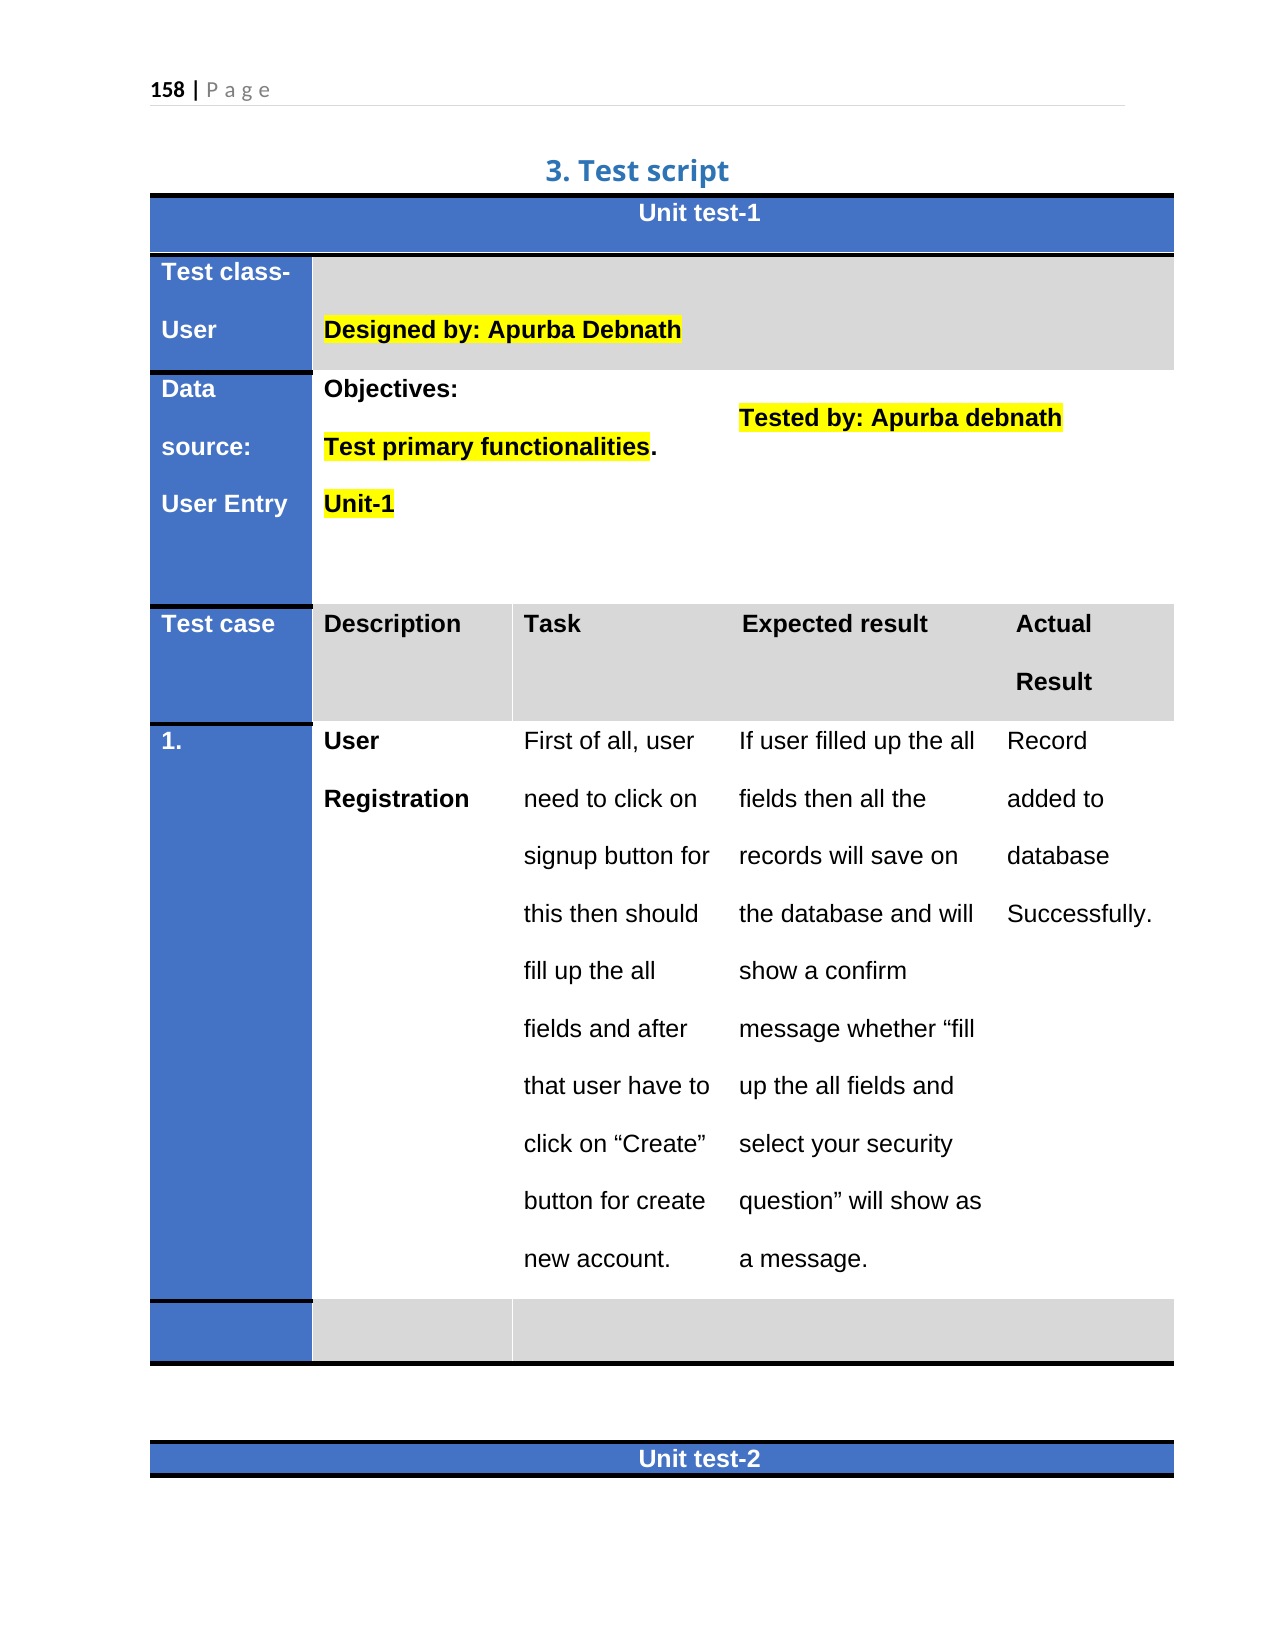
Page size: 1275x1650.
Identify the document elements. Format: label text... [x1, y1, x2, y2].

table_header Unit test-2 [150, 1444, 1174, 1473]
table_cell Objectives: Test primary functionalities. Unit-1 [313, 370, 728, 604]
table_cell Record added to database Successfully. [996, 721, 1174, 1299]
table_cell [513, 1299, 728, 1361]
table_cell Data source: User Entry [150, 375, 312, 604]
table_cell Task [513, 604, 728, 721]
table_cell [150, 1303, 312, 1361]
table_cell Designed by: Apurba Debnath [313, 257, 1174, 370]
table_cell Test case [150, 609, 312, 721]
table_header Unit test-1 [150, 198, 1174, 252]
subtitle 3. Test script [150, 150, 1125, 190]
table_cell Tested by: Apurba debnath [728, 370, 1174, 604]
table_cell First of all, user need to click on signup button for this then should fill up the all fields and after that user have to click on “Create” button for create new account. [513, 721, 728, 1299]
table_cell Test class- User [150, 257, 312, 370]
table_cell If user filled up the all fields then all the records will save on the database and will show a confirm message whether “fill up the all fields and select your security question” will show as a message. [728, 721, 996, 1299]
table_cell Actual Result [996, 604, 1174, 721]
table_cell Expected result [728, 604, 996, 721]
table_cell [996, 1299, 1174, 1361]
table_cell Description [313, 604, 512, 721]
table_cell 1. [150, 726, 312, 1299]
table_cell [728, 1299, 996, 1361]
table_cell [313, 1299, 512, 1361]
table_cell User Registration [313, 721, 512, 1299]
